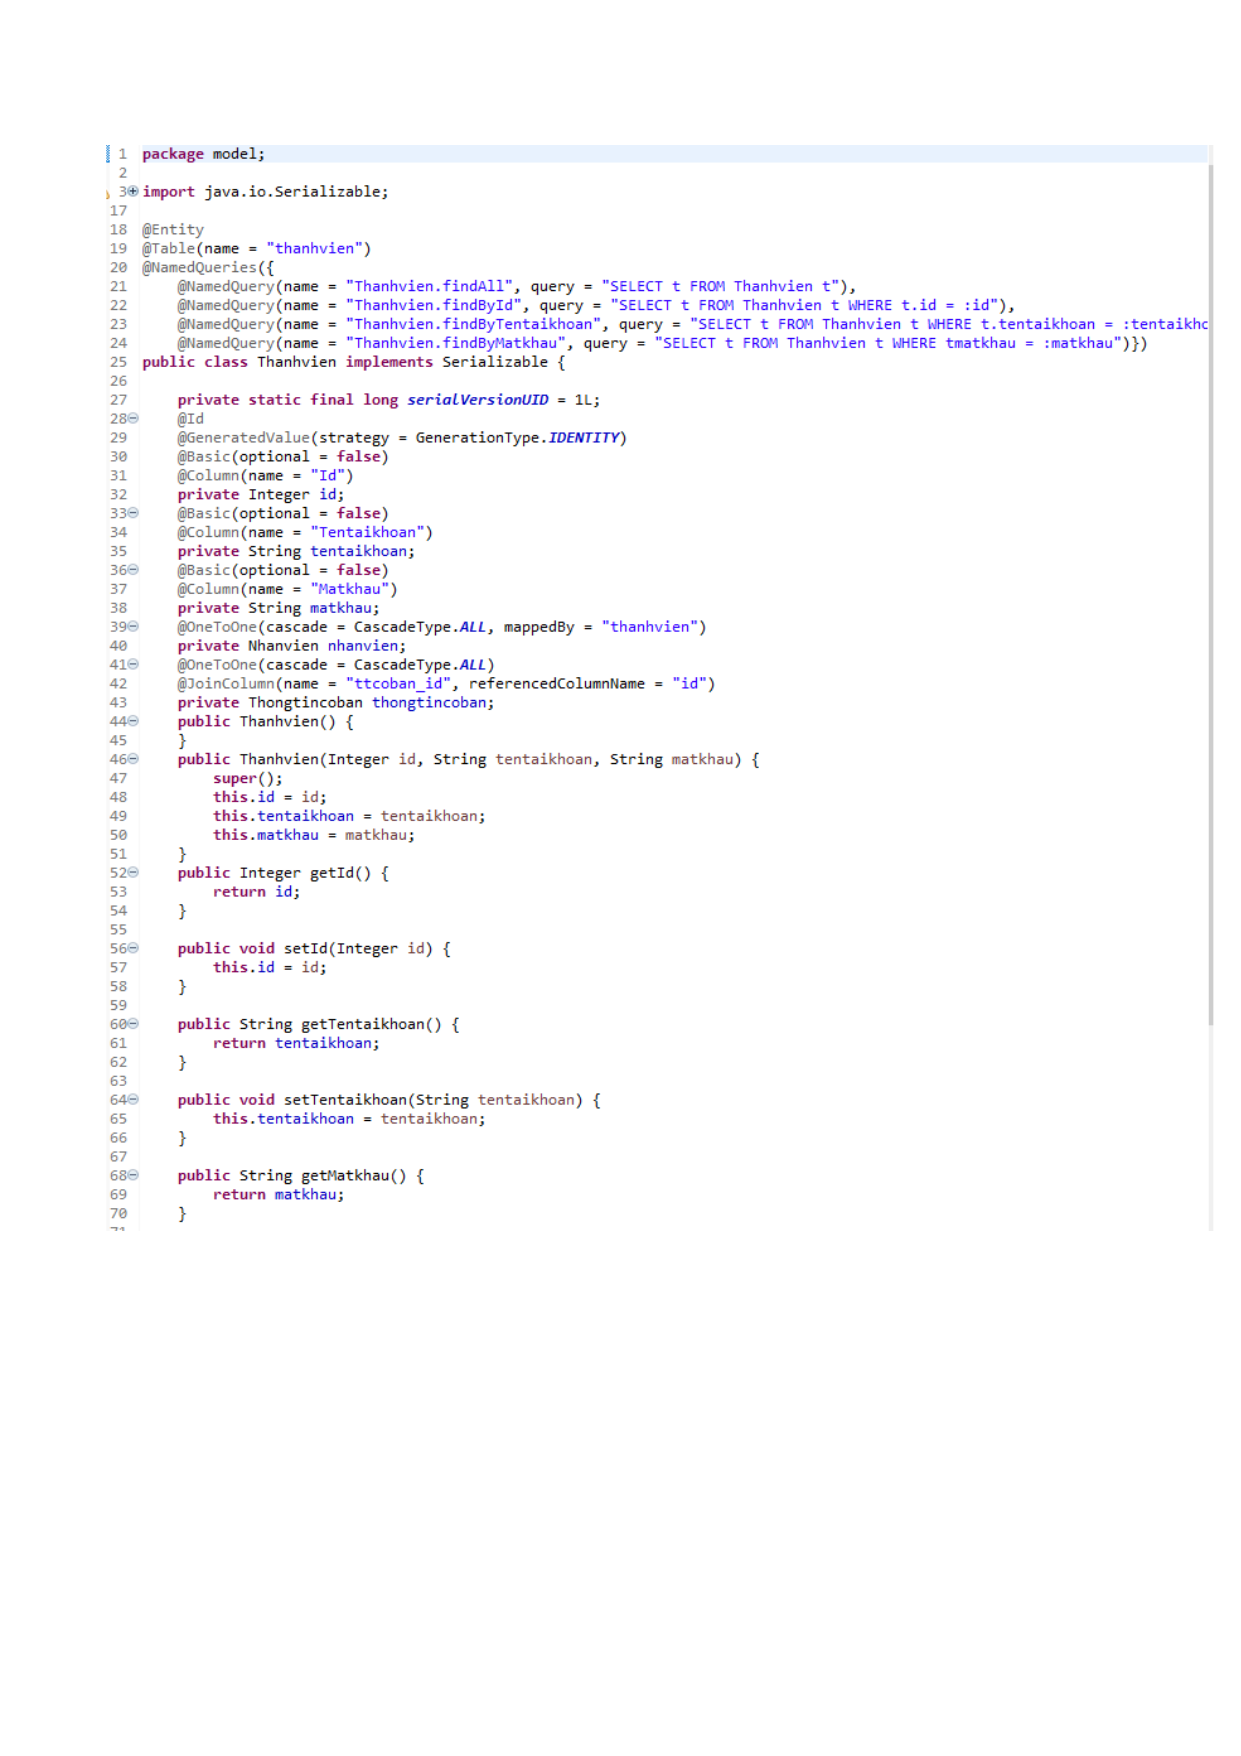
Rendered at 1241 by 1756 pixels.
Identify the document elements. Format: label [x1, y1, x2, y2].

picture [106, 145, 1214, 1231]
